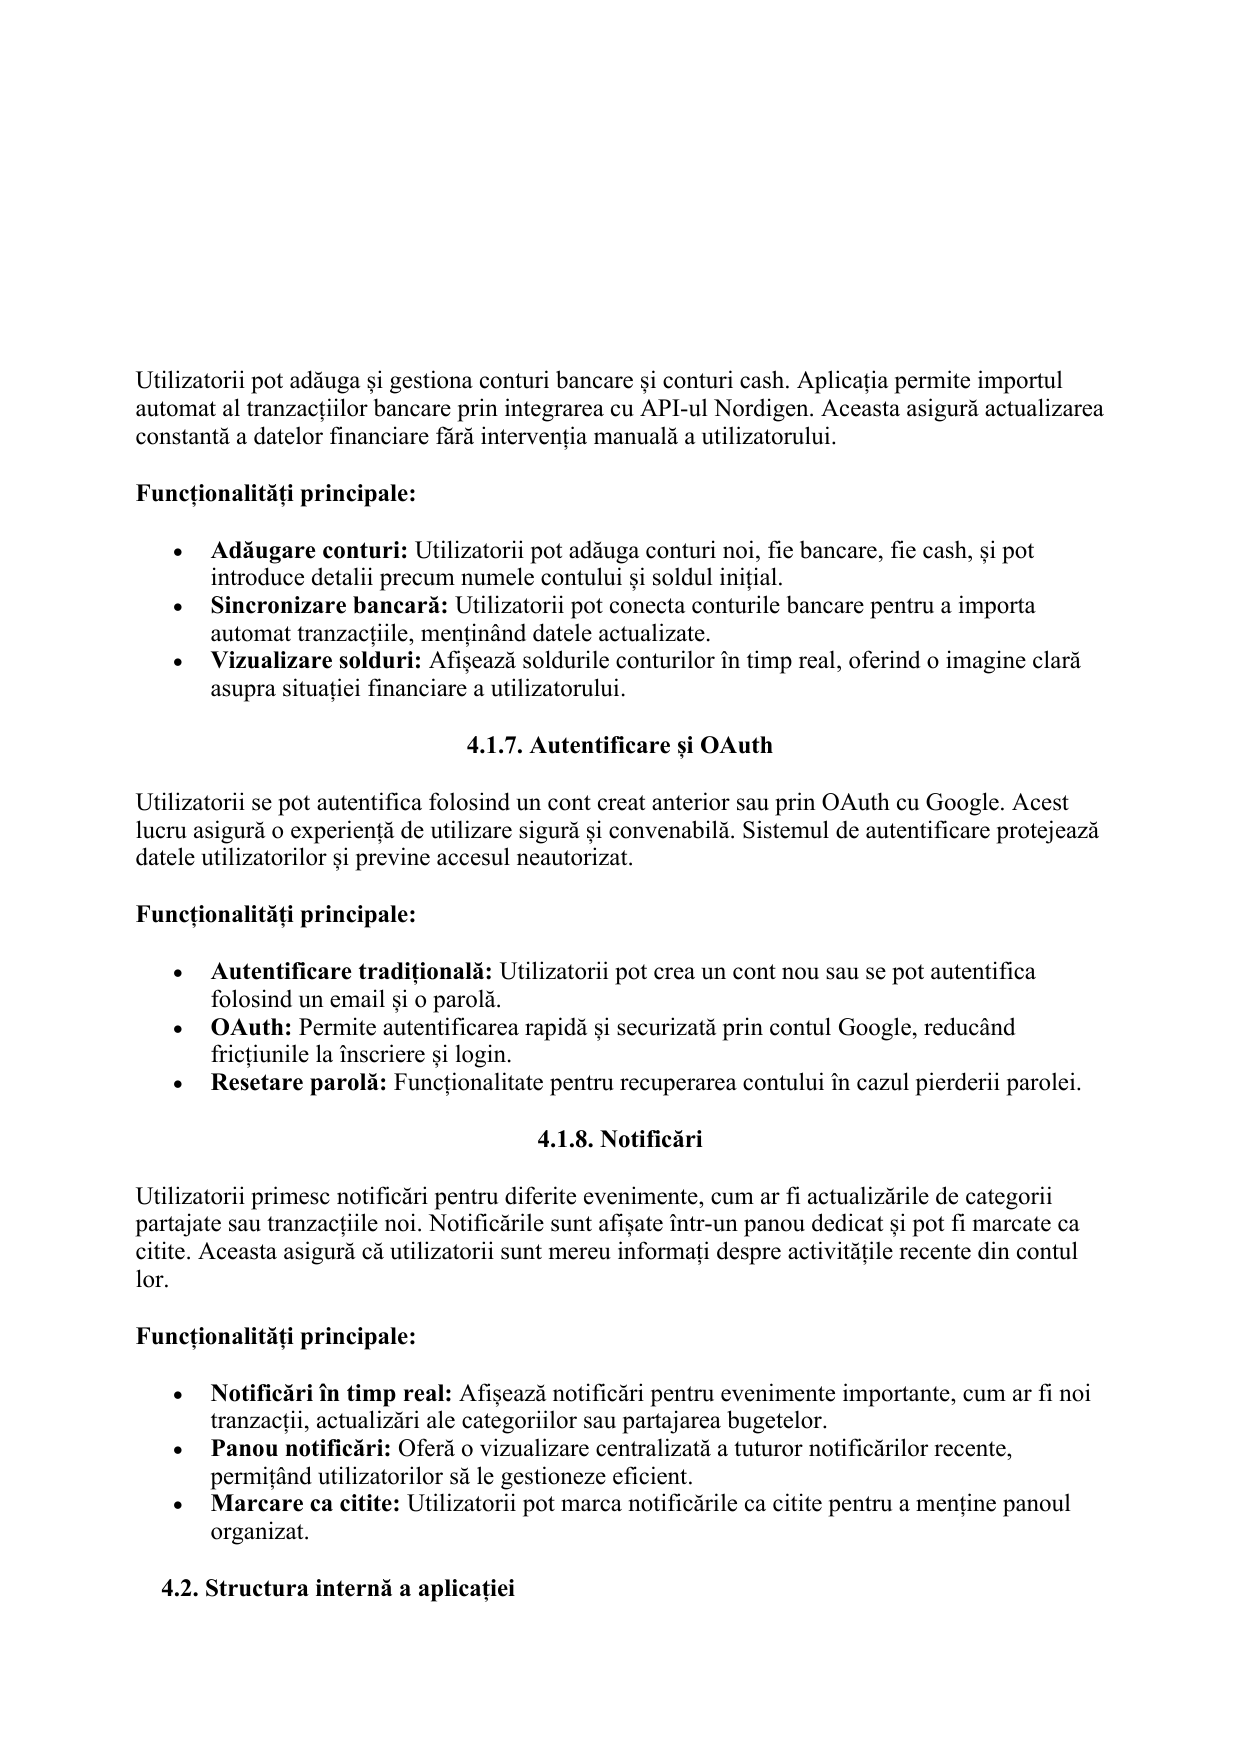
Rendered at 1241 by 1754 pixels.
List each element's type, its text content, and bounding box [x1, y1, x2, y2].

list Resetare parolă: Funcționalitate pentru recuperarea contului în cazul pierderii parolei. [173, 1068, 1105, 1096]
text Utilizatorii se pot autentifica folosind un cont creat anterior sau prin OAuth cu Google. Acest lucru asigură o experiență de utilizare sigură și convenabilă. Sistemul de autentificare protejează datele utilizatorilor și previne accesul neautorizat. [135, 788, 1105, 871]
subtitle 4.1.8. Notificări [161, 1125, 1079, 1153]
list Marcare ca citite: Utilizatorii pot marca notificările ca citite pentru a menține panoul organizat. [173, 1489, 1105, 1545]
list Panou notificări: Oferă o vizualizare centralizată a tuturor notificărilor recente, permițând utilizatorilor să le gestioneze eficient. [173, 1434, 1105, 1489]
subtitle 4.2. Structura internă a aplicației [161, 1574, 1079, 1602]
list Sincronizare bancară: Utilizatorii pot conecta conturile bancare pentru a importa automat tranzacțiile, menținând datele actualizate. [173, 591, 1105, 647]
text Utilizatorii pot adăuga și gestiona conturi bancare și conturi cash. Aplicația permite importul automat al tranzacțiilor bancare prin integrarea cu API-ul Nordigen. Aceasta asigură actualizarea constantă a datelor financiare fără intervenția manuală a utilizatorului. [135, 367, 1105, 450]
list Autentificare tradițională: Utilizatorii pot crea un cont nou sau se pot autentifica folosind un email și o parolă. [173, 957, 1105, 1013]
list Notificări în timp real: Afișează notificări pentru evenimente importante, cum ar fi noi tranzacții, actualizări ale categoriilor sau partajarea bugetelor. [173, 1379, 1105, 1434]
list OAuth: Permite autentificarea rapidă și securizată prin contul Google, reducând fricțiunile la înscriere și login. [173, 1013, 1105, 1068]
subtitle 4.1.7. Autentificare și OAuth [161, 731, 1079, 759]
text Funcționalități principale: [135, 1322, 1105, 1349]
list Adăugare conturi: Utilizatorii pot adăuga conturi noi, fie bancare, fie cash, și pot introduce detalii precum numele contului și soldul inițial. [173, 536, 1105, 591]
text Funcționalități principale: [135, 900, 1105, 928]
text Utilizatorii primesc notificări pentru diferite evenimente, cum ar fi actualizările de categorii partajate sau tranzacțiile noi. Notificările sunt afișate într-un panou dedicat și pot fi marcate ca citite. Aceasta asigură că utilizatorii sunt mereu informați despre activitățile recente din contul lor. [135, 1182, 1105, 1293]
text Funcționalități principale: [135, 479, 1105, 507]
list Vizualizare solduri: Afișează soldurile conturilor în timp real, oferind o imagine clară asupra situației financiare a utilizatorului. [173, 647, 1105, 702]
